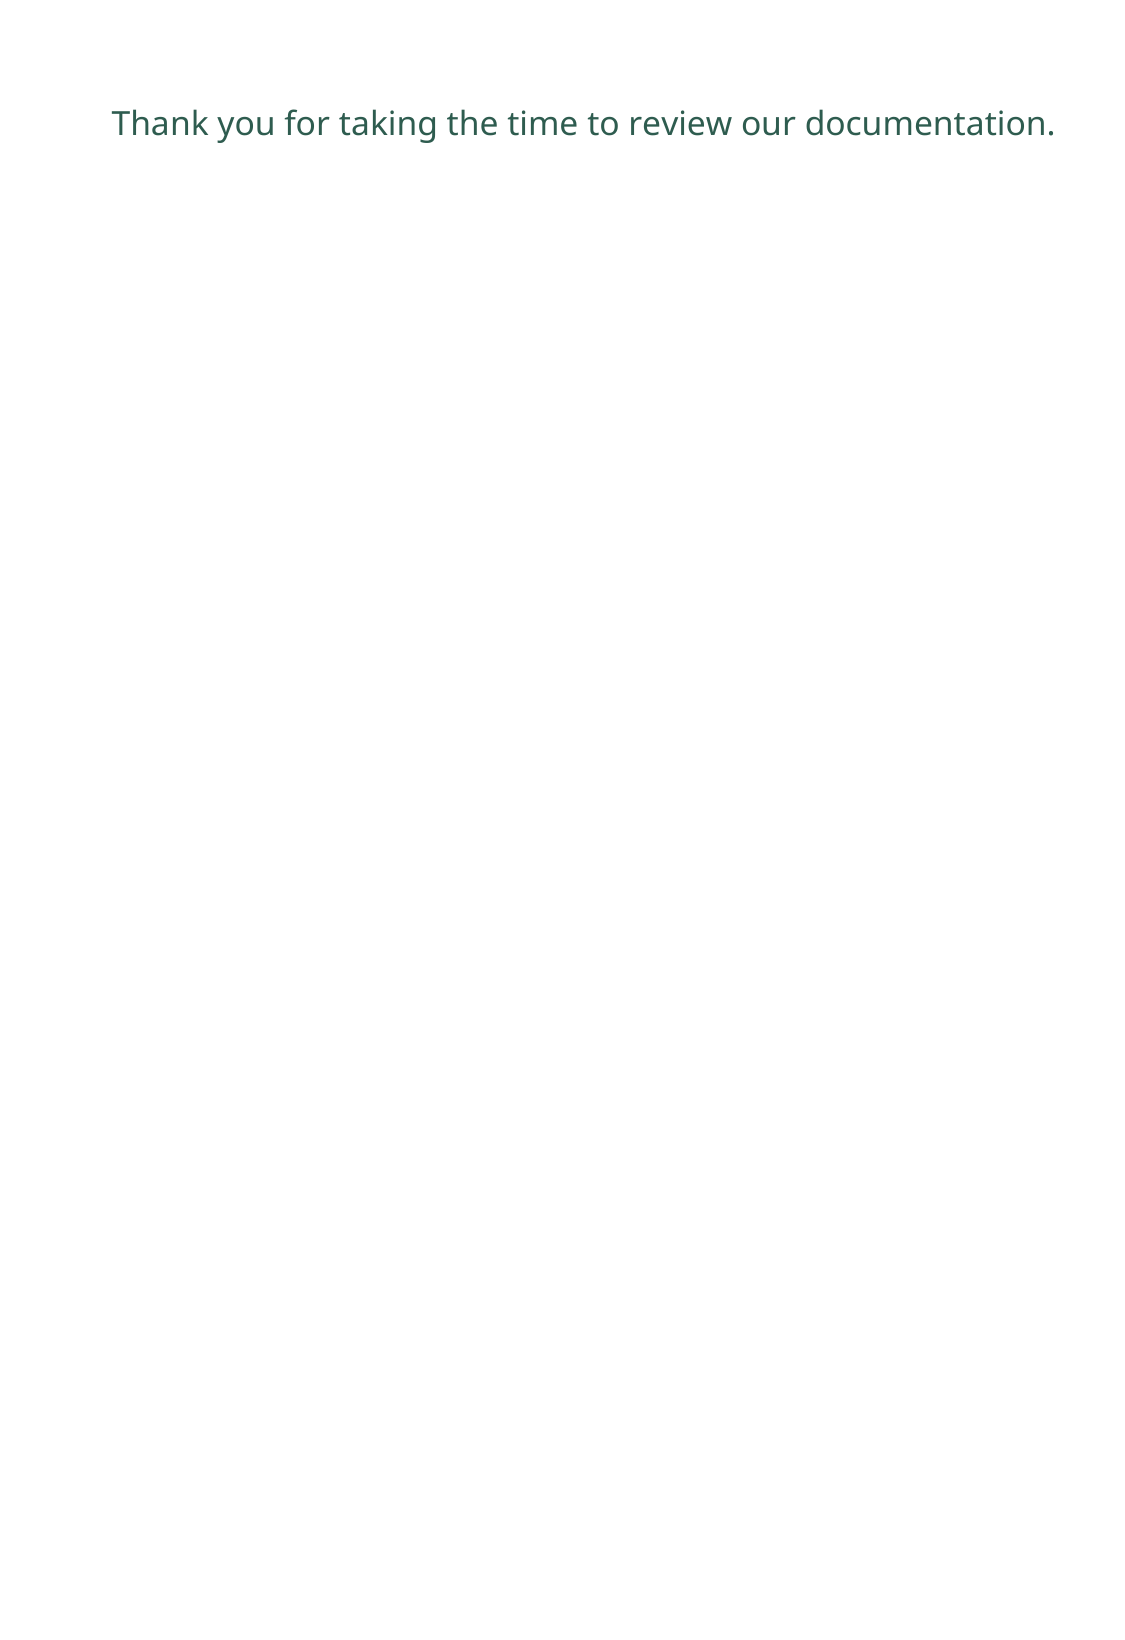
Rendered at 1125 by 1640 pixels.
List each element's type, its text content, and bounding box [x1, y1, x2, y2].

text Thank you for taking the time to review our documentation. [88, 103, 1079, 145]
